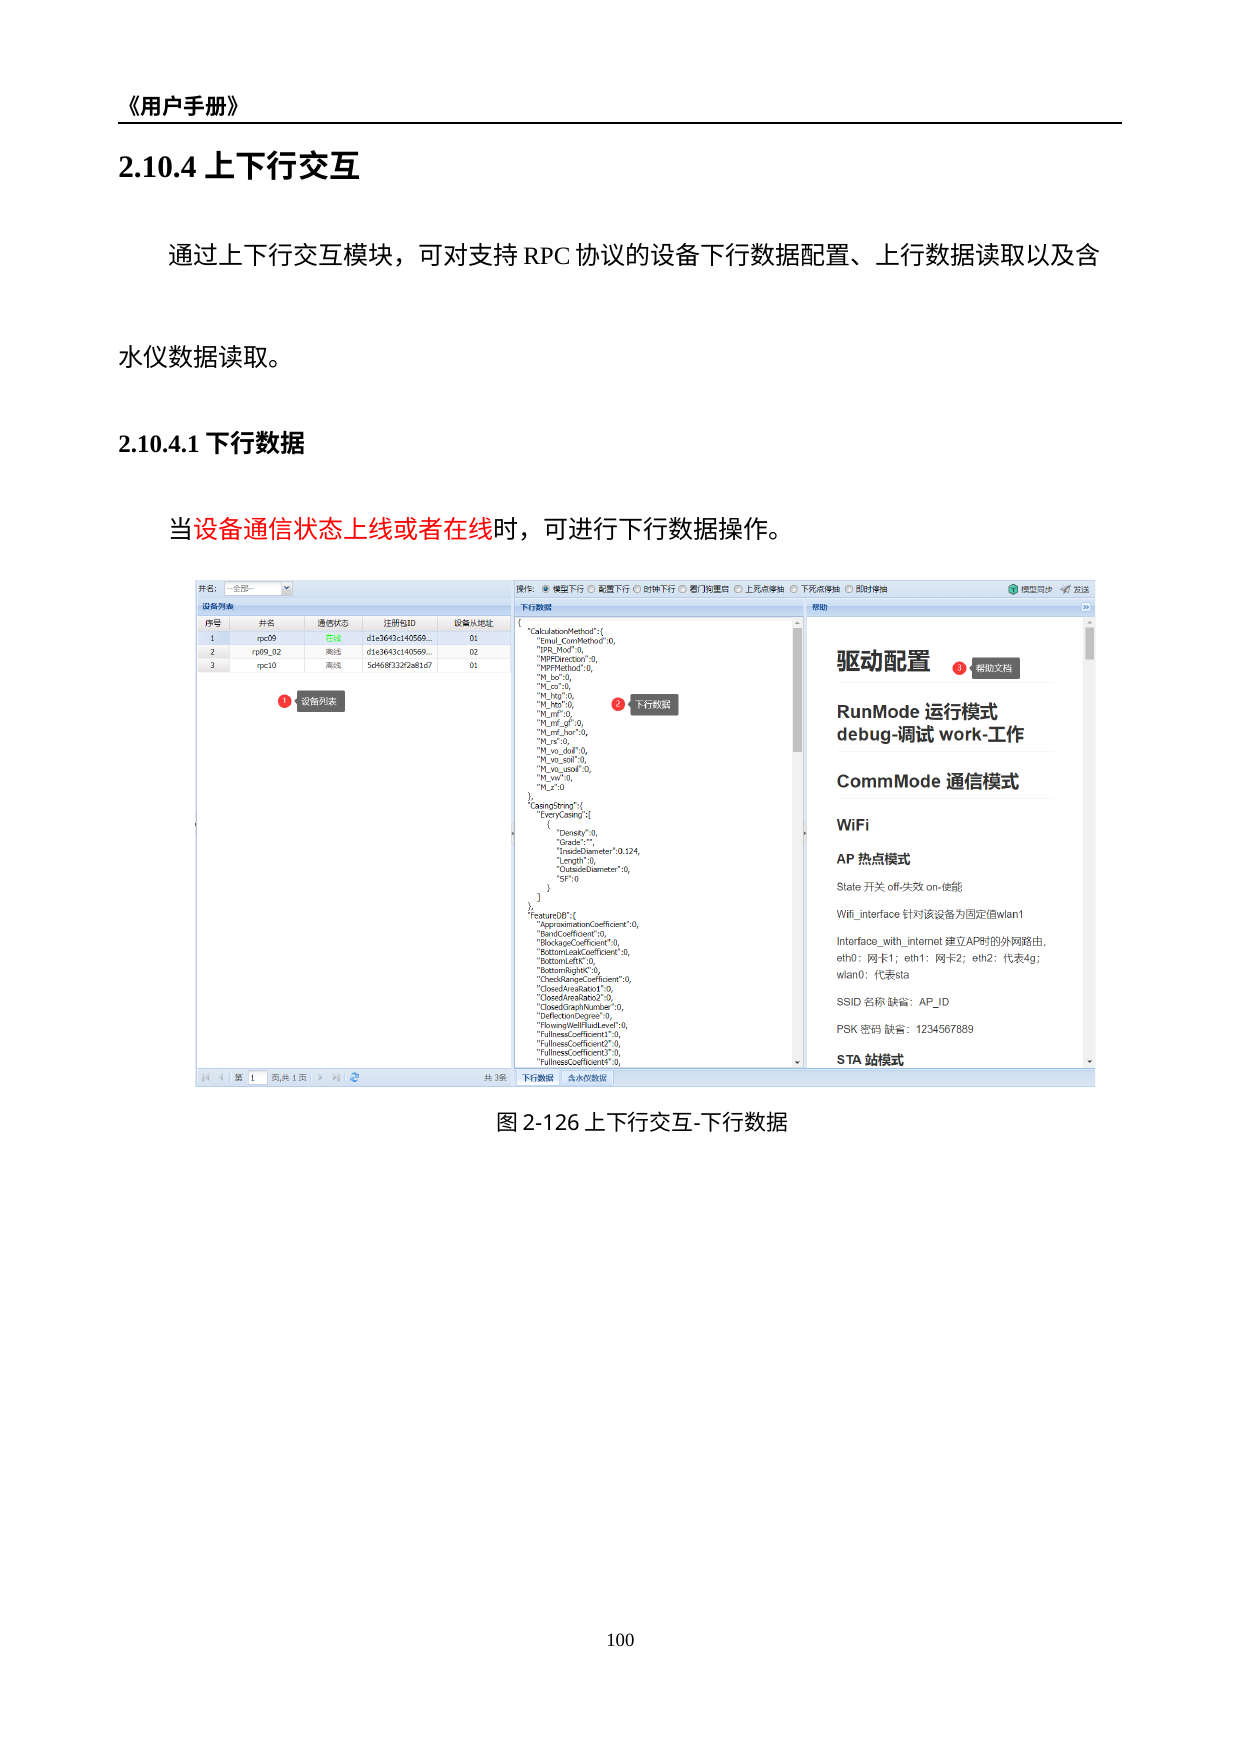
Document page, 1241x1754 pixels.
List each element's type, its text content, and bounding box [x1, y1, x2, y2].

text 通过上下行交互模块，可对支持RPC协议的设备下行数据配置、上行数据读取以及含水仪数据读取。 [118, 220, 1122, 390]
text 图2-126上下行交互-下行数据 [118, 1104, 1122, 1138]
subtitle 2.10.4.1 下行数据 [118, 408, 1122, 476]
subtitle 2.10.4 上下行交互 [118, 129, 1122, 197]
text 当设备通信状态上线或者在线时，可进行下行数据操作。 [118, 494, 1122, 562]
picture [195, 580, 1096, 1087]
